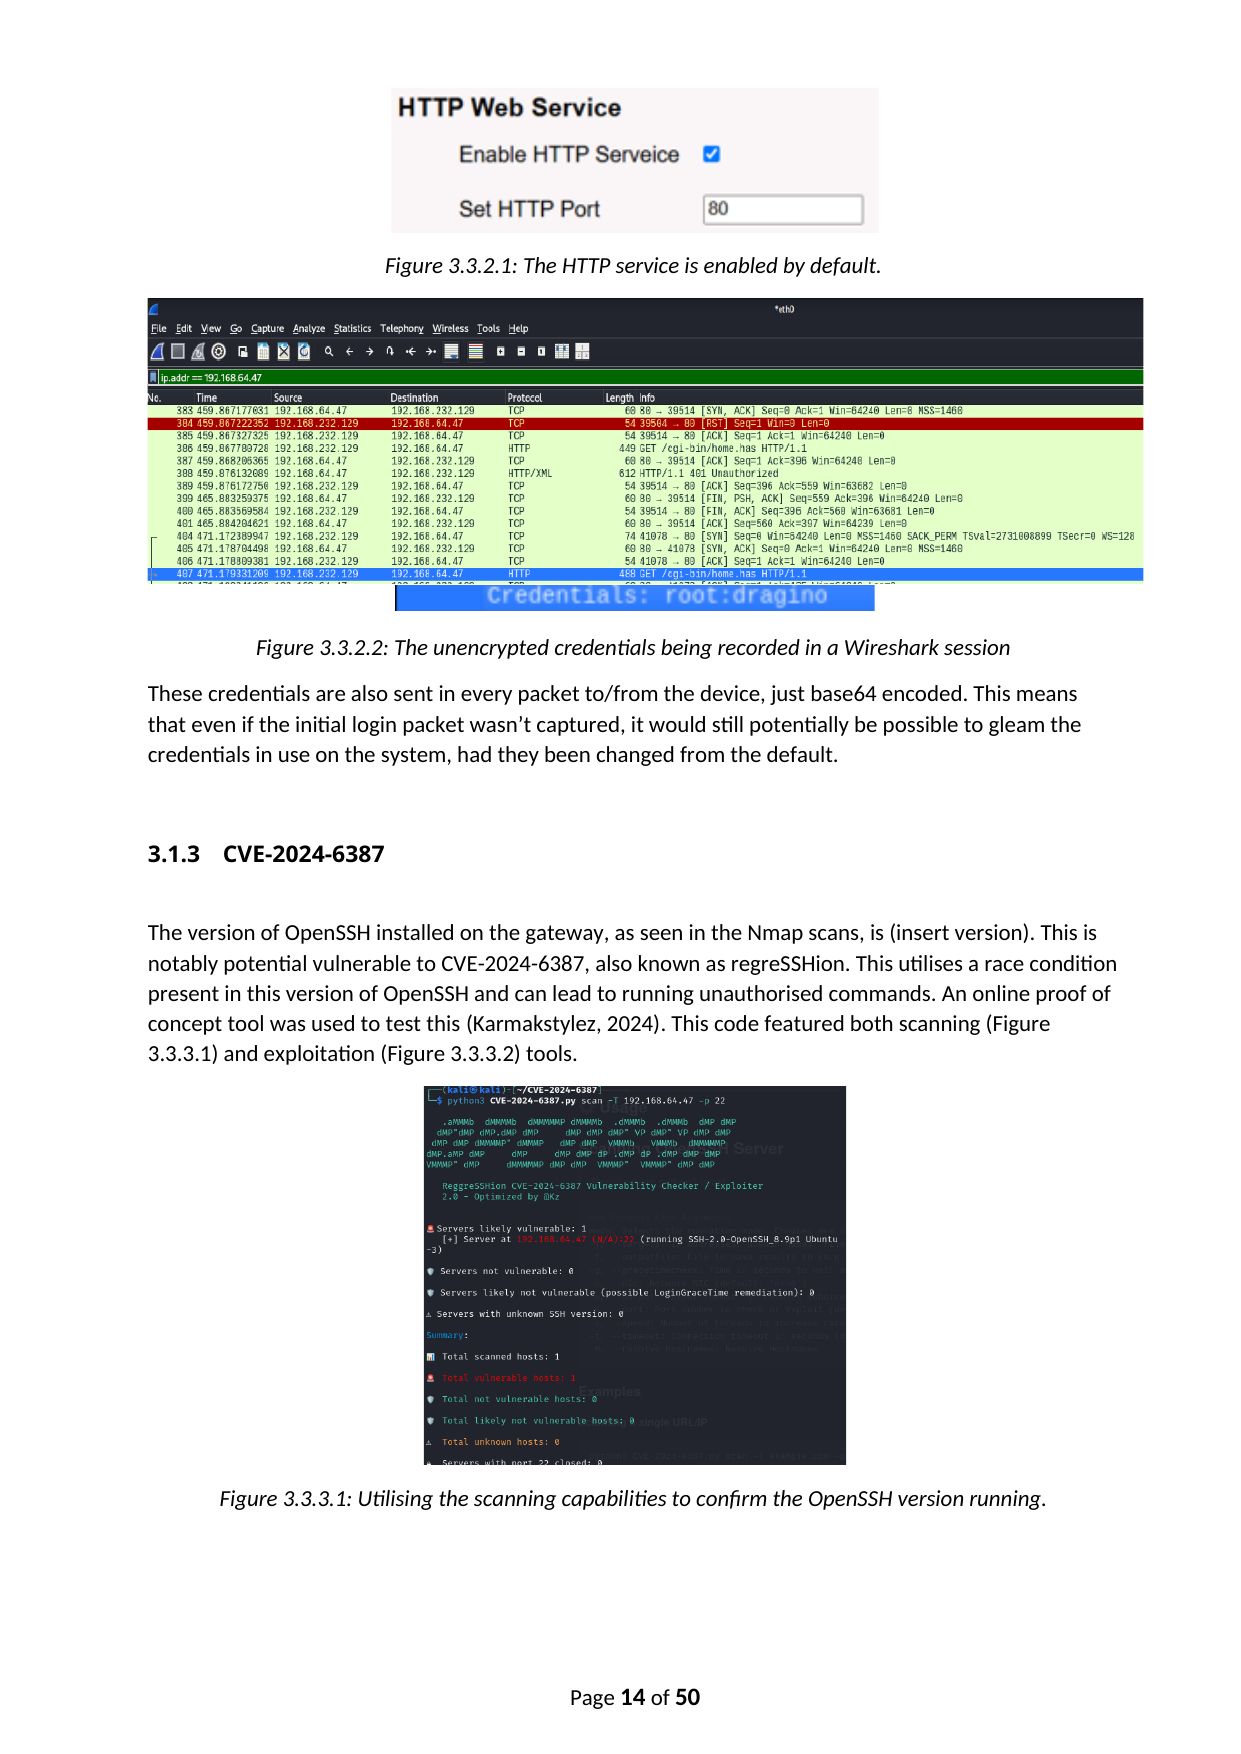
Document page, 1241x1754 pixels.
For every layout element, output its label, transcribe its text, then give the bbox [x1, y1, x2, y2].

picture [423, 1086, 847, 1465]
text Figure 3.3.2.1: The HTTP service is enabled by default. [148, 251, 1122, 279]
subtitle CVE-2024-6387 [148, 838, 1122, 869]
text Figure 3.3.3.1: Utilising the scanning capabilities to confirm the OpenSSH version running. [148, 1484, 1122, 1512]
picture [147, 298, 1144, 584]
picture [395, 585, 875, 611]
text The version of OpenSSH installed on the gateway, as seen in the Nmap scans, is (insert version). This is notably potential vulnerable to CVE-2024-6387, also known as regreSSHion. This utilises a race condition present in this version of OpenSSH and can lead to running unauthorised commands. An online proof of concept tool was used to test this . This code featured both scanning (Figure 3.3.3.1) and exploitation (Figure 3.3.3.2) tools. [148, 918, 1122, 1067]
text These credentials are also sent in every packet to/from the device, just base64 encoded. This means that even if the initial login packet wasn’t captured, it would still potentially be possible to gleam the credentials in use on the system, had they been changed from the default. [148, 679, 1122, 768]
picture [391, 88, 879, 233]
text Figure 3.3.2.2: The unencrypted credentials being recorded in a Wireshark session [148, 633, 1122, 661]
